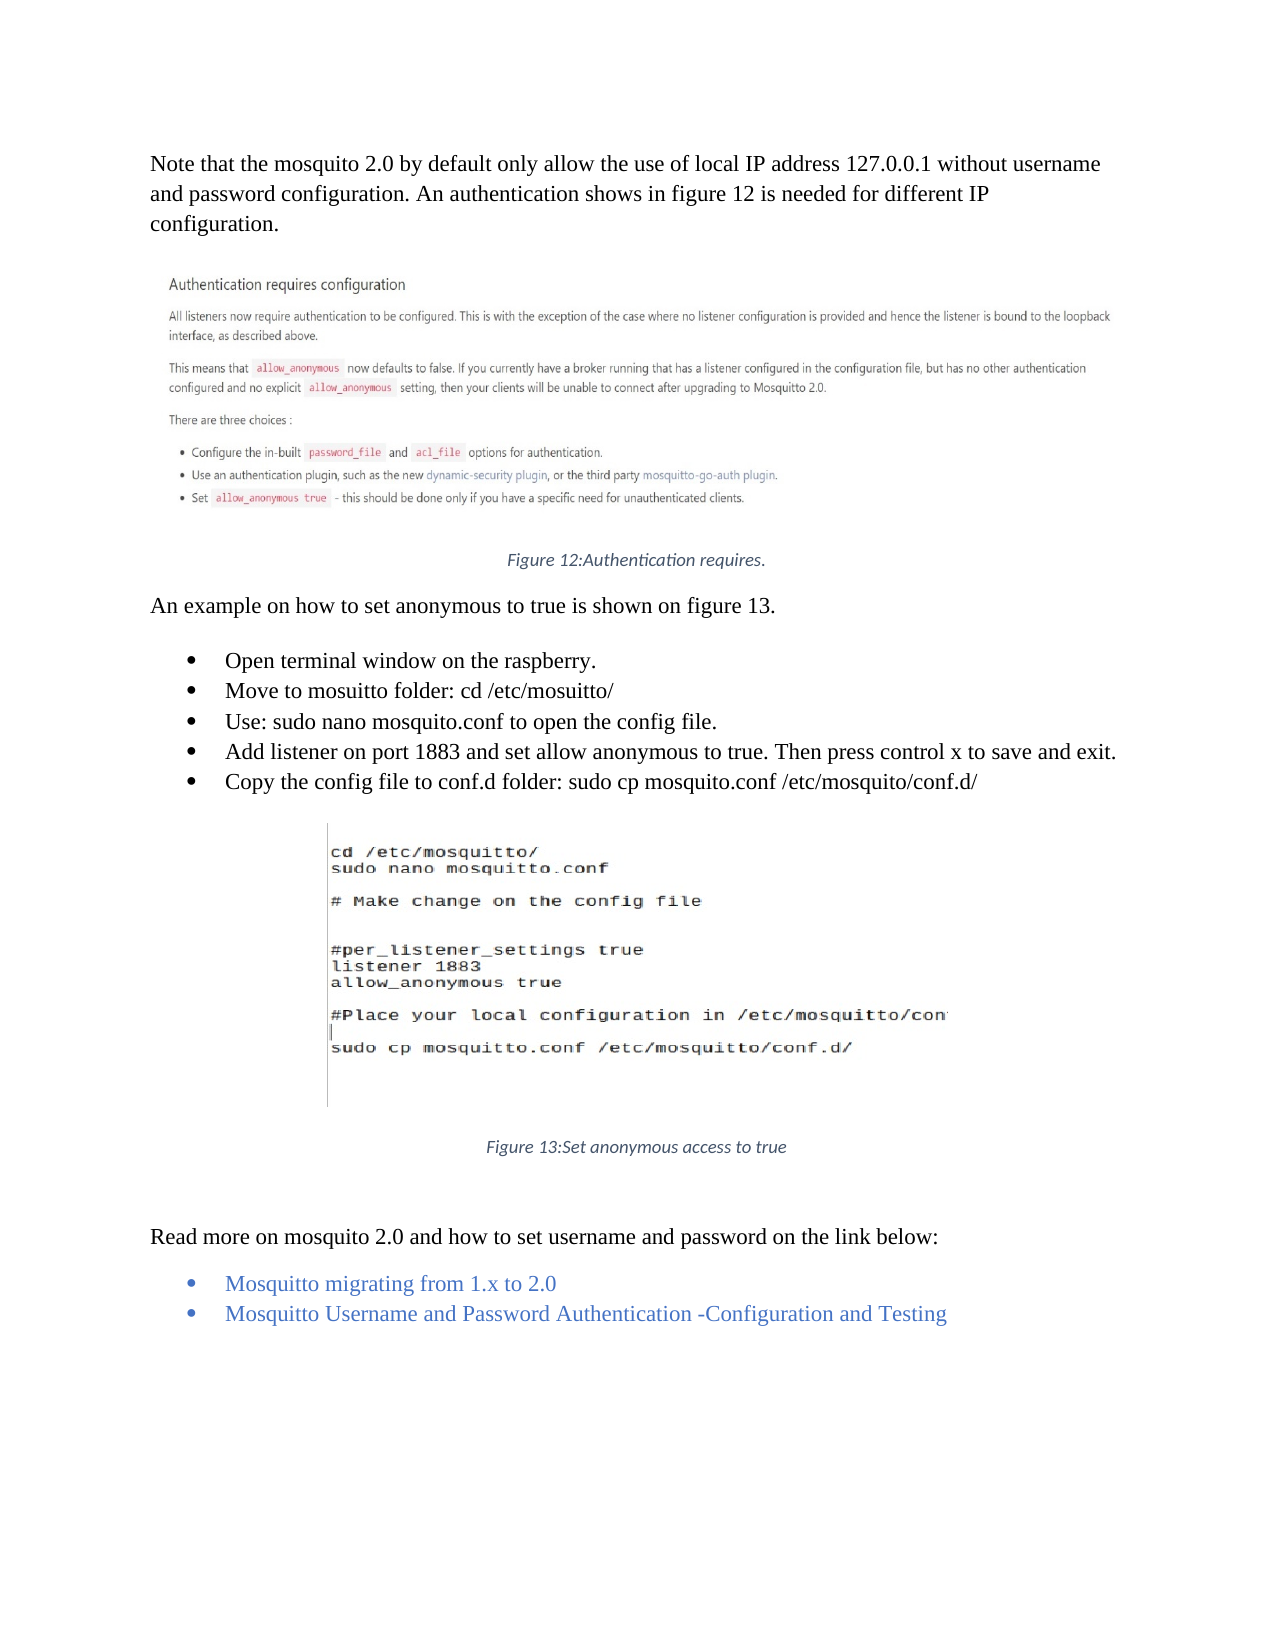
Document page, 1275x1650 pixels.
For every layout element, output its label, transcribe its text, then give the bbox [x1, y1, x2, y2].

list Copy the config file to conf.d folder: sudo cp mosquito.conf /etc/mosquito/conf.d/ [187, 768, 1125, 794]
picture [150, 265, 1125, 520]
picture [327, 823, 948, 1107]
text Figure 13:Set anonymous access to true [150, 1136, 1125, 1159]
list Use: sudo nano mosquito.conf to open the config file. [187, 708, 1125, 734]
list Mosquitto migrating from 1.x to 2.0 [187, 1270, 1125, 1296]
list Mosquitto Username and Password Authentication -Configuration and Testing [187, 1300, 1125, 1327]
list Add listener on port 1883 and set allow anonymous to true. Then press control x to save and exit. [187, 738, 1125, 764]
text An example on how to set anonymous to true is shown on figure 13. [150, 592, 1125, 618]
text Read more on mosquito 2.0 and how to set username and password on the link below: [150, 1223, 1125, 1249]
list Move to mosuitto folder: cd /etc/mosuitto/ [187, 678, 1125, 704]
text Figure 12:Authentication requires. [150, 548, 1125, 571]
text Note that the mosquito 2.0 by default only allow the use of local IP address 127.0.0.1 without username and password configuration. An authentication shows in figure 12 is needed for different IP configuration. [150, 150, 1125, 237]
list Open terminal window on the raspberry. [187, 647, 1125, 674]
